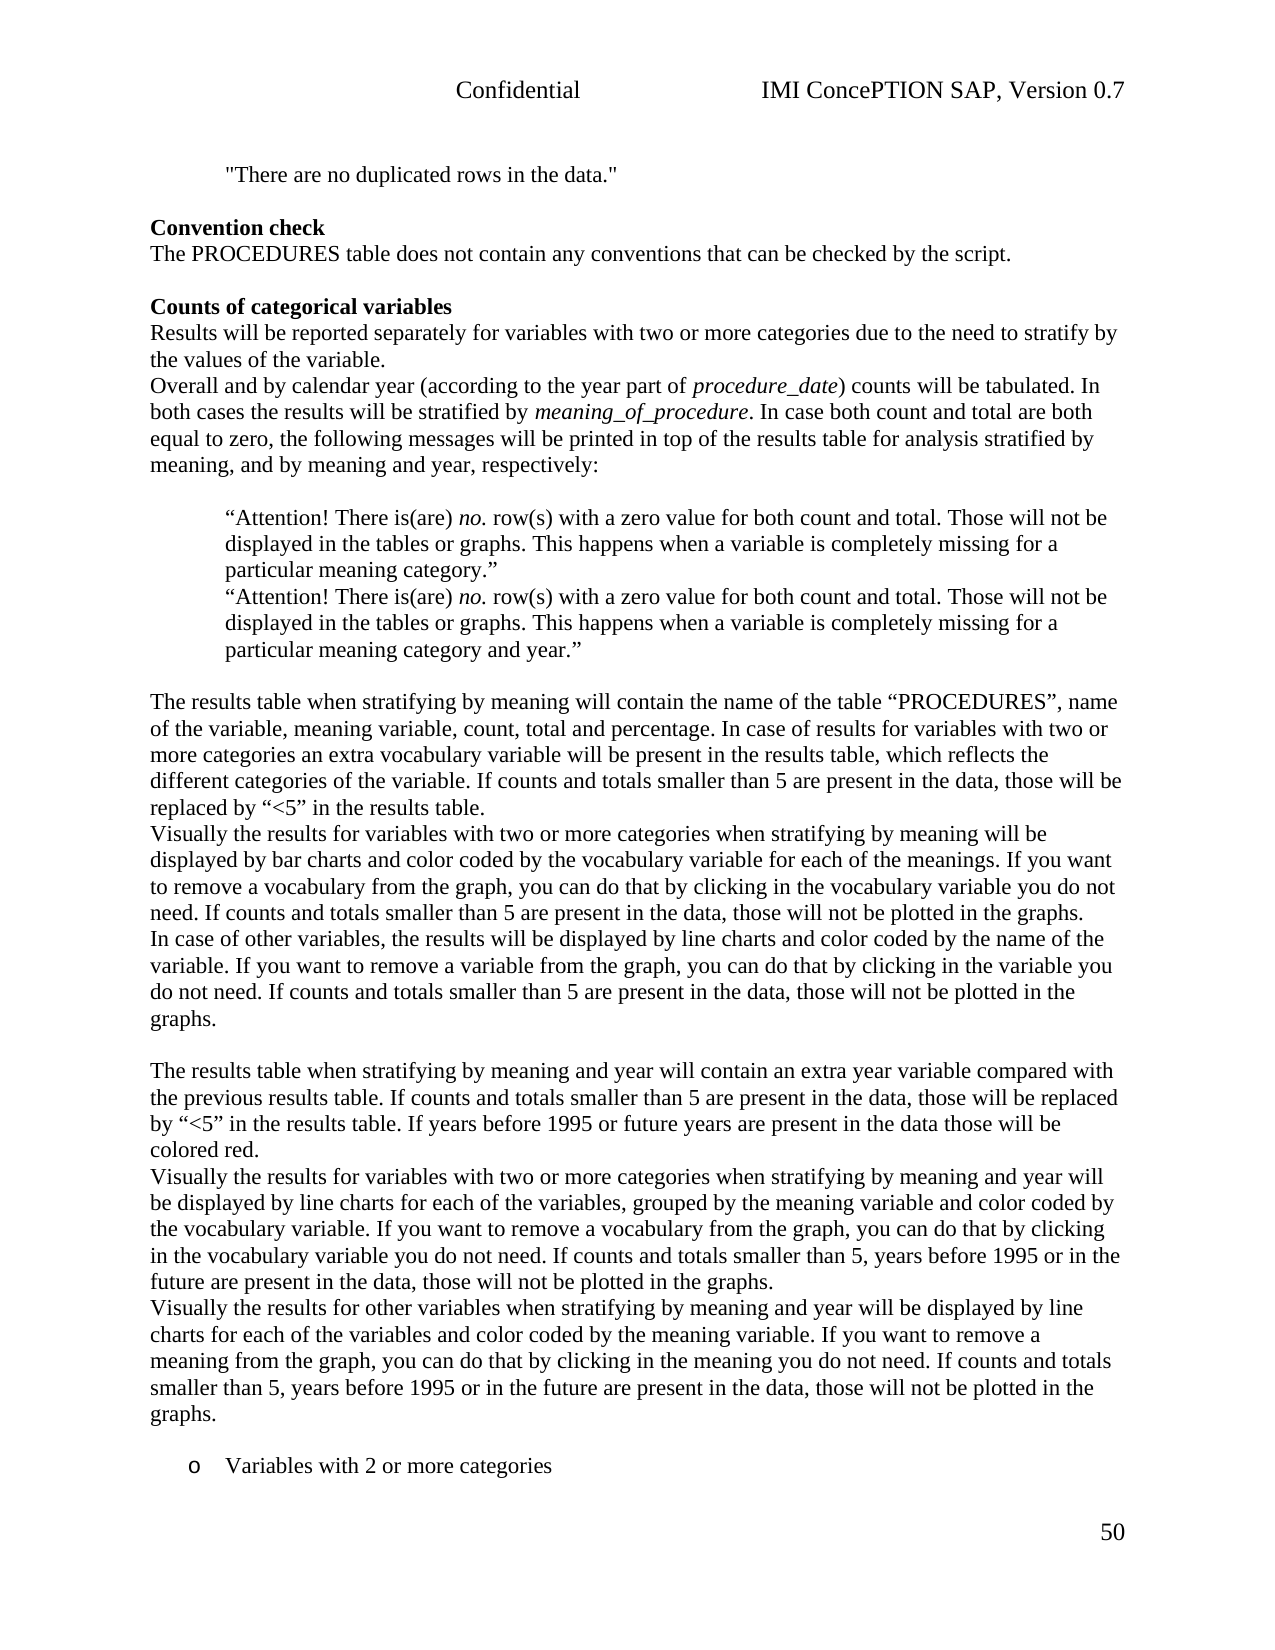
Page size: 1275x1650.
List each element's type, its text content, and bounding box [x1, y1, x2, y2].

text Visually the results for variables with two or more categories when stratifying by meaning and year will be displayed by line charts for each of the variables, grouped by the meaning variable and color coded by the vocabulary variable. If you want to remove a vocabulary from the graph, you can do that by clicking in the vocabulary variable you do not need. If counts and totals smaller than 5, years before 1995 or in the future are present in the data, those will not be plotted in the graphs. [150, 1163, 1125, 1294]
text Visually the results for other variables when stratifying by meaning and year will be displayed by line charts for each of the variables and color coded by the meaning variable. If you want to remove a meaning from the graph, you can do that by clicking in the meaning you do not need. If counts and totals smaller than 5, years before 1995 or in the future are present in the data, those will not be plotted in the graphs. [150, 1294, 1125, 1426]
text The results table when stratifying by meaning and year will contain an extra year variable compared with the previous results table. If counts and totals smaller than 5 are present in the data, those will be replaced by “<5” in the results table. If years before 1995 or future years are present in the data those will be colored red. [150, 1057, 1125, 1163]
text Overall and by calendar year (according to the year part of procedure_date) counts will be tabulated. In both cases the results will be stratified by meaning_of_procedure. In case both count and total are both equal to zero, the following messages will be printed in top of the results table for analysis stratified by meaning, and by meaning and year, respectively: [150, 372, 1125, 477]
text The results table when stratifying by meaning will contain the name of the table “PROCEDURES”, name of the variable, meaning variable, count, total and percentage. In case of results for variables with two or more categories an extra vocabulary variable will be present in the results table, which reflects the different categories of the variable. If counts and totals smaller than 5 are present in the data, those will be replaced by “<5” in the results table. [150, 688, 1125, 820]
text In case of other variables, the results will be displayed by line charts and color coded by the name of the variable. If you want to remove a variable from the graph, you can do that by clicking in the variable you do not need. If counts and totals smaller than 5 are present in the data, those will not be plotted in the graphs. [150, 926, 1125, 1031]
text Visually the results for variables with two or more categories when stratifying by meaning will be displayed by bar charts and color coded by the vocabulary variable for each of the meanings. If you want to remove a vocabulary from the graph, you can do that by clicking in the vocabulary variable you do not need. If counts and totals smaller than 5 are present in the data, those will not be plotted in the graphs. [150, 820, 1125, 926]
text The PROCEDURES table does not contain any conventions that can be checked by the script. [150, 240, 1125, 267]
text “Attention! There is(are) no. row(s) with a zero value for both count and total. Those will not be displayed in the tables or graphs. This happens when a variable is completely missing for a particular meaning category and year.” [225, 583, 1125, 662]
list Variables with 2 or more categories [187, 1453, 1125, 1481]
text Counts of categorical variables [150, 293, 1125, 319]
text "There are no duplicated rows in the data." [150, 161, 1125, 188]
text Convention check [150, 214, 1125, 240]
text “Attention! There is(are) no. row(s) with a zero value for both count and total. Those will not be displayed in the tables or graphs. This happens when a variable is completely missing for a particular meaning category.” [225, 504, 1125, 583]
text Results will be reported separately for variables with two or more categories due to the need to stratify by the values of the variable. [150, 319, 1125, 372]
